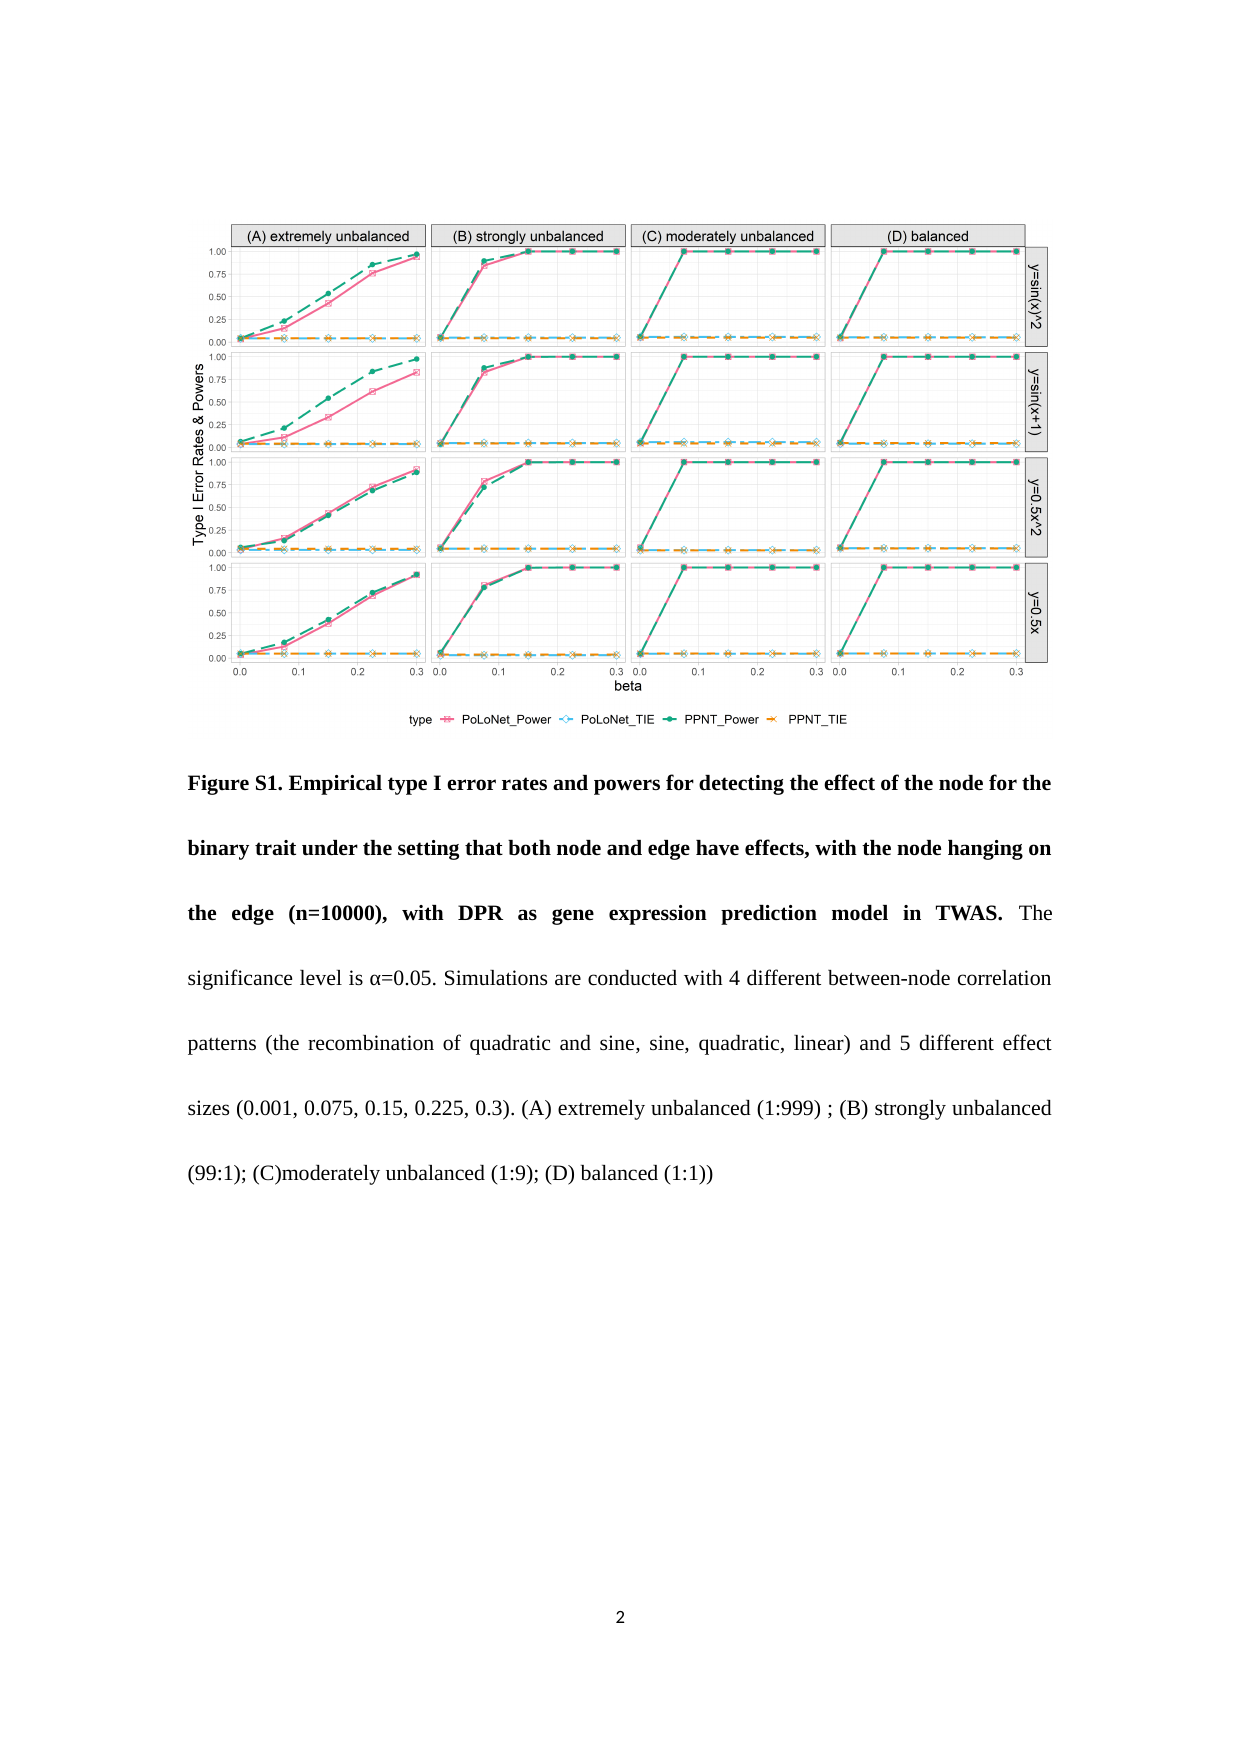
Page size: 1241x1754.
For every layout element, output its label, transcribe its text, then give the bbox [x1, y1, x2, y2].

text Figure S1. Empirical type I error rates and powers for detecting the effect of the node for the binary trait under the setting that both node and edge have effects, with the node hanging on the edge (n=10000), with DPR as gene expression prediction model in TWAS. The significance level is α=0.05. Simulations are conducted with 4 different between-node correlation patterns (the recombination of quadratic and sine, sine, quadratic, linear) and 5 different effect sizes (0.001, 0.075, 0.15, 0.225, 0.3). (A) extremely unbalanced (1:999) ; (B) strongly unbalanced (99:1); (C)moderately unbalanced (1:9); (D) balanced (1:1)) [187, 766, 1053, 1189]
picture [187, 219, 1053, 739]
